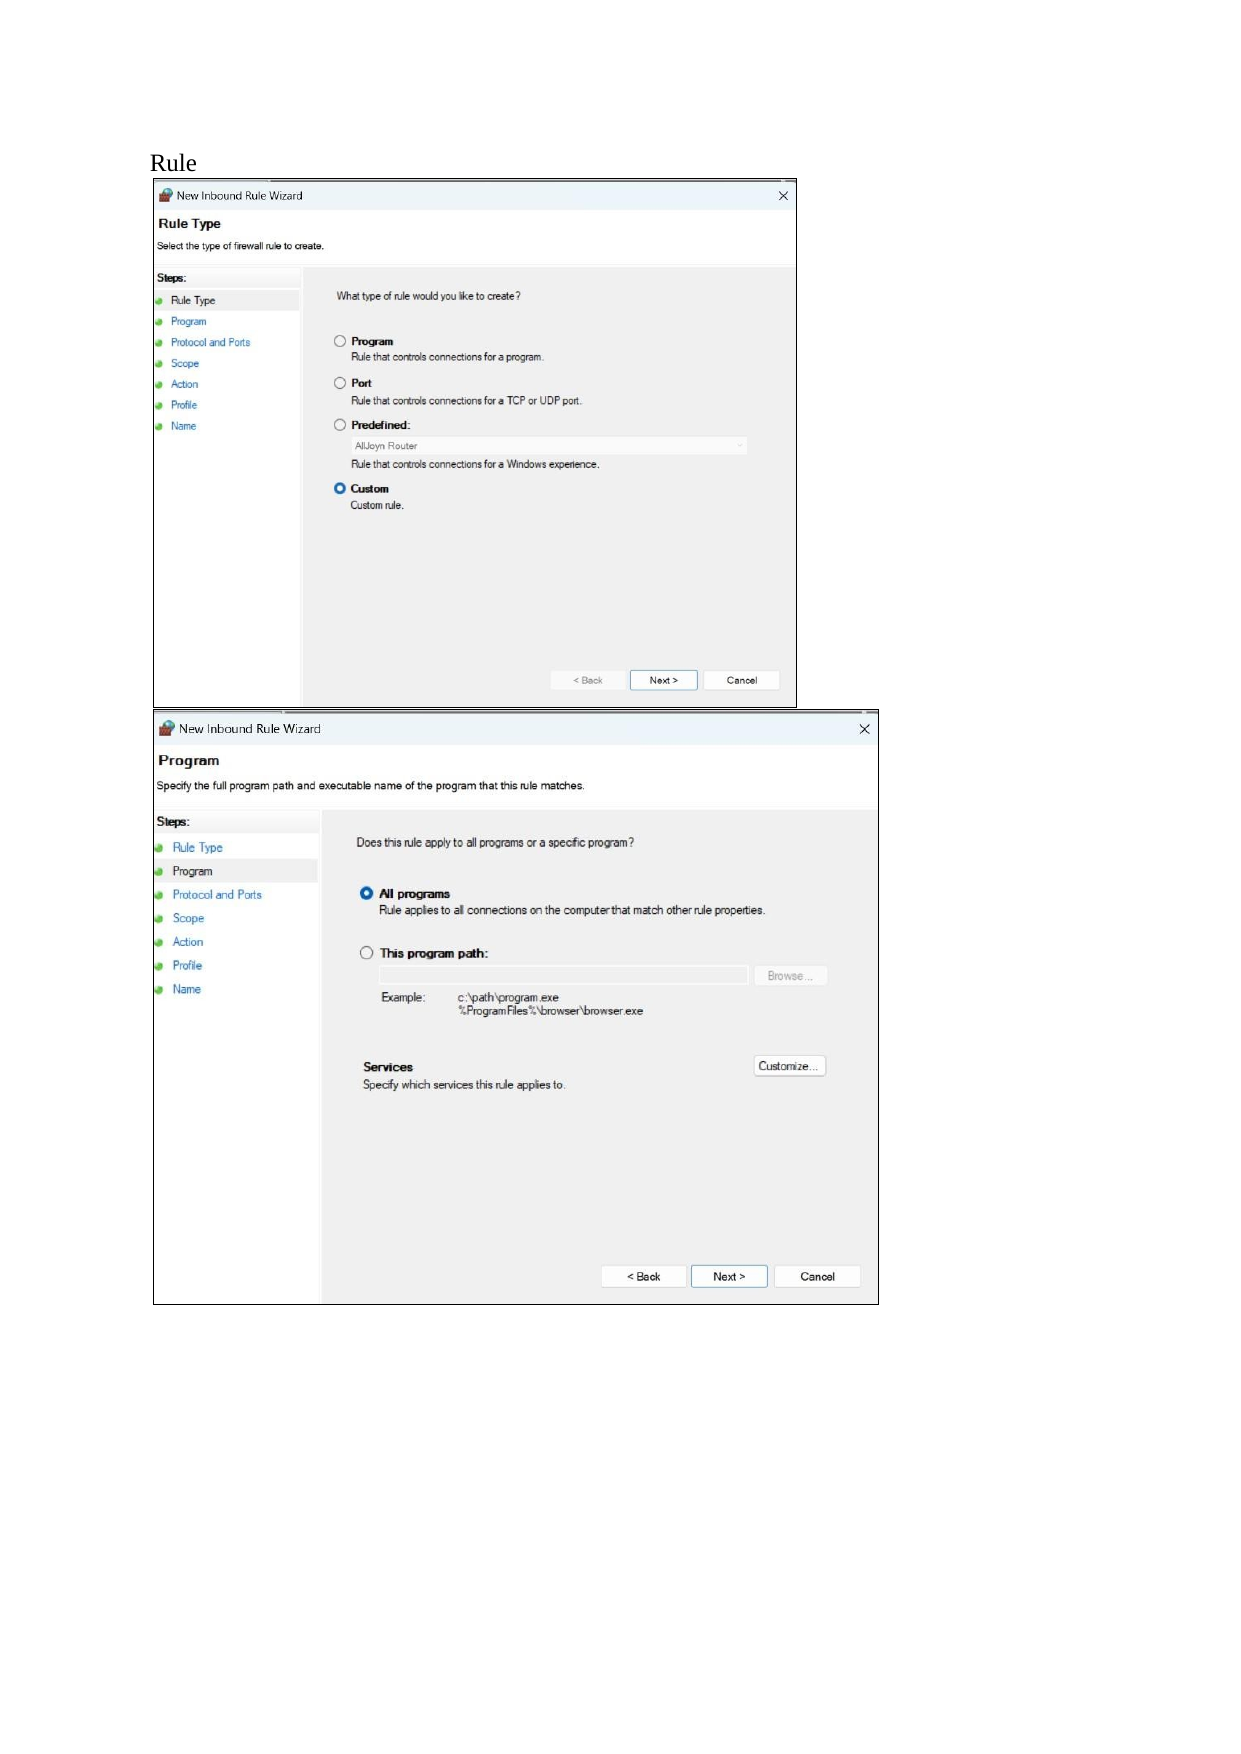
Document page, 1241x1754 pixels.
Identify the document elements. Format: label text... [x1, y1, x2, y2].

picture [154, 710, 878, 1304]
picture [154, 179, 796, 707]
text Rule [149, 148, 1203, 177]
